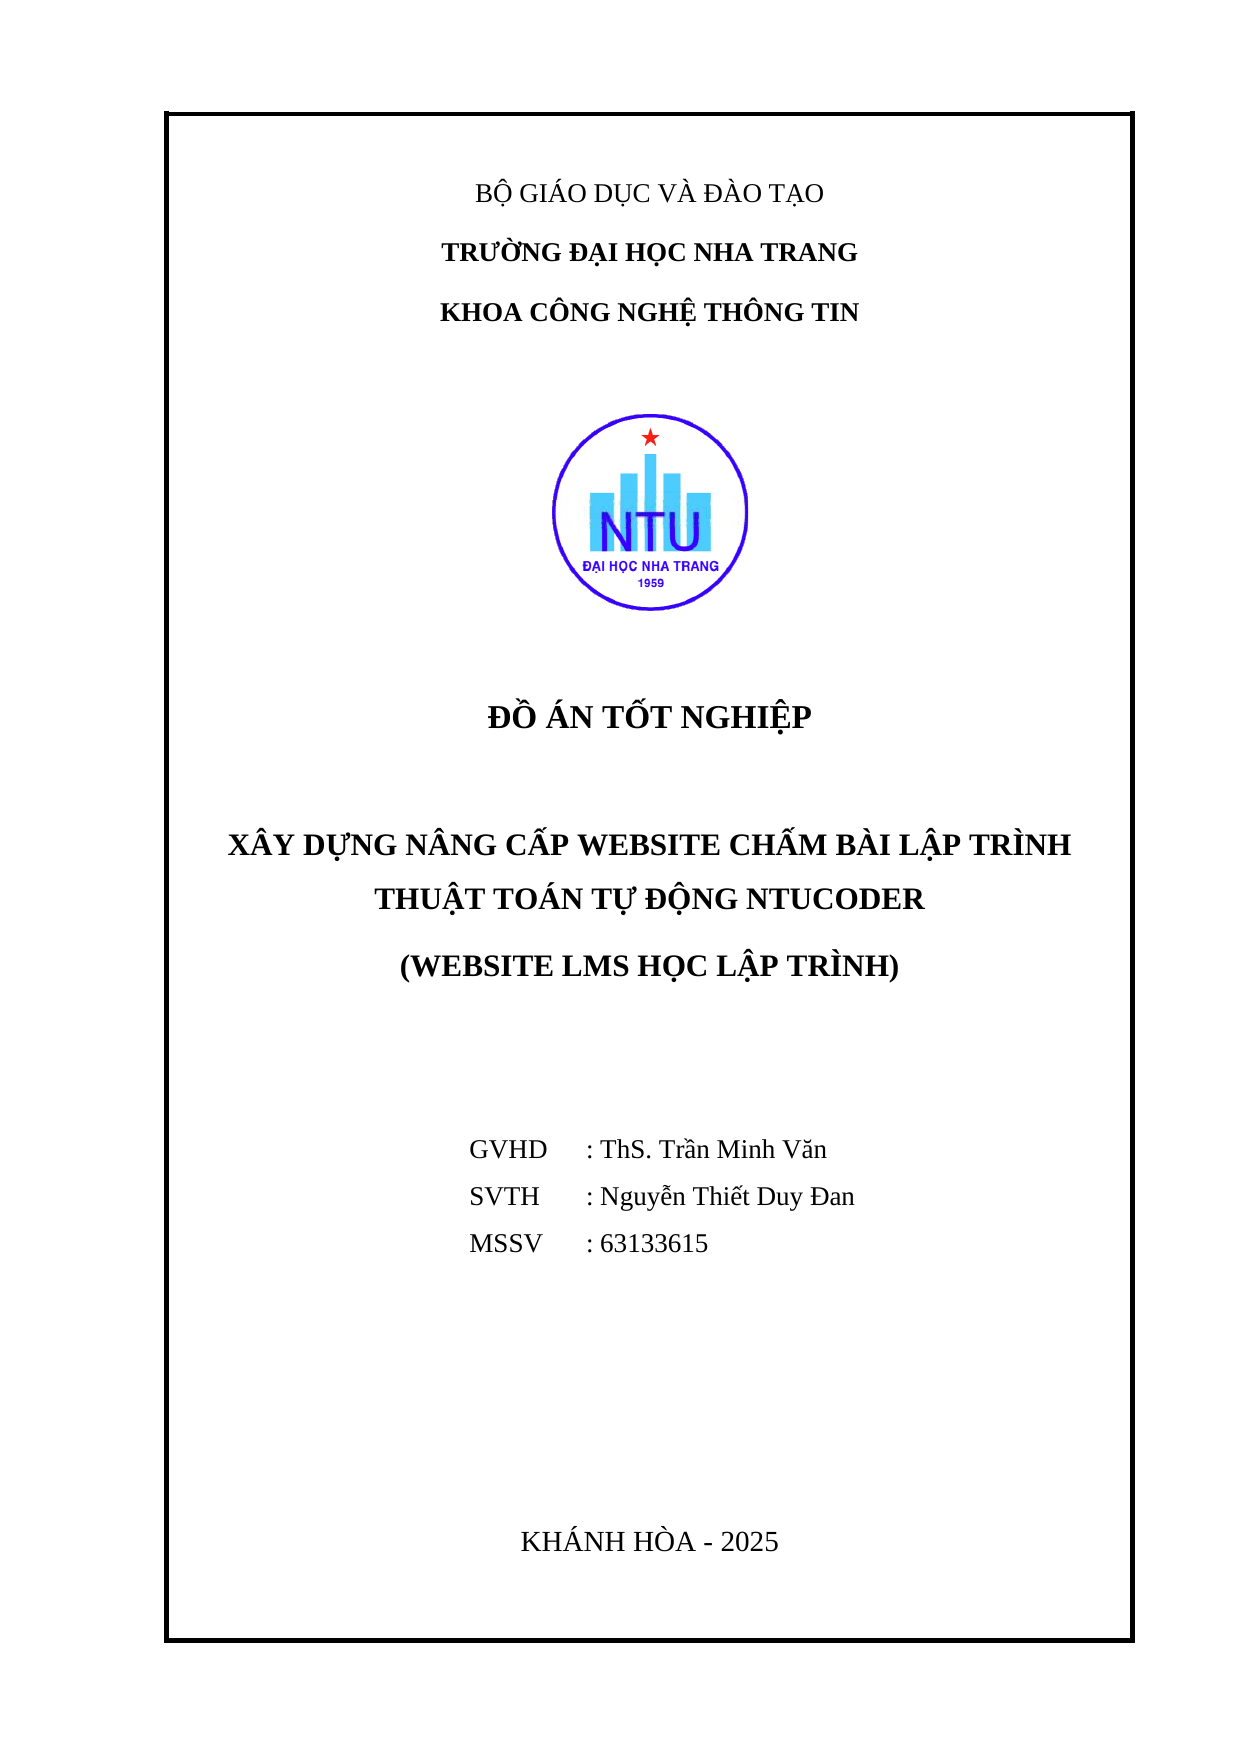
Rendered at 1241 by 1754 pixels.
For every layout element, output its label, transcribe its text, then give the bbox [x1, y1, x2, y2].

picture [551, 413, 749, 611]
table_cell : 63133615 [575, 1228, 971, 1275]
text XÂY DỰNG NÂNG CẤP WEBSITE CHẤM BÀI LẬP TRÌNH THUẬT TOÁN TỰ ĐỘNG NTUCODER [177, 827, 1122, 916]
table_header : ThS. Trần Minh Văn [575, 1134, 971, 1180]
text (WEBSITE LMS HỌC LẬP TRÌNH) [177, 947, 1122, 983]
table_cell : Nguyễn Thiết Duy Đan [575, 1180, 971, 1227]
text BỘ GIÁO DỤC VÀ ĐÀO TẠO [177, 177, 1122, 208]
table_cell SVTH [458, 1180, 574, 1227]
text ĐỒ ÁN TỐT NGHIỆP [177, 697, 1122, 736]
text KHÁNH HÒA - 2025 [177, 1524, 1122, 1557]
text KHOA CÔNG NGHỆ THÔNG TIN [177, 296, 1122, 327]
table_cell MSSV [458, 1228, 574, 1275]
table_header GVHD [458, 1134, 574, 1180]
text TRƯỜNG ĐẠI HỌC NHA TRANG [177, 236, 1122, 268]
